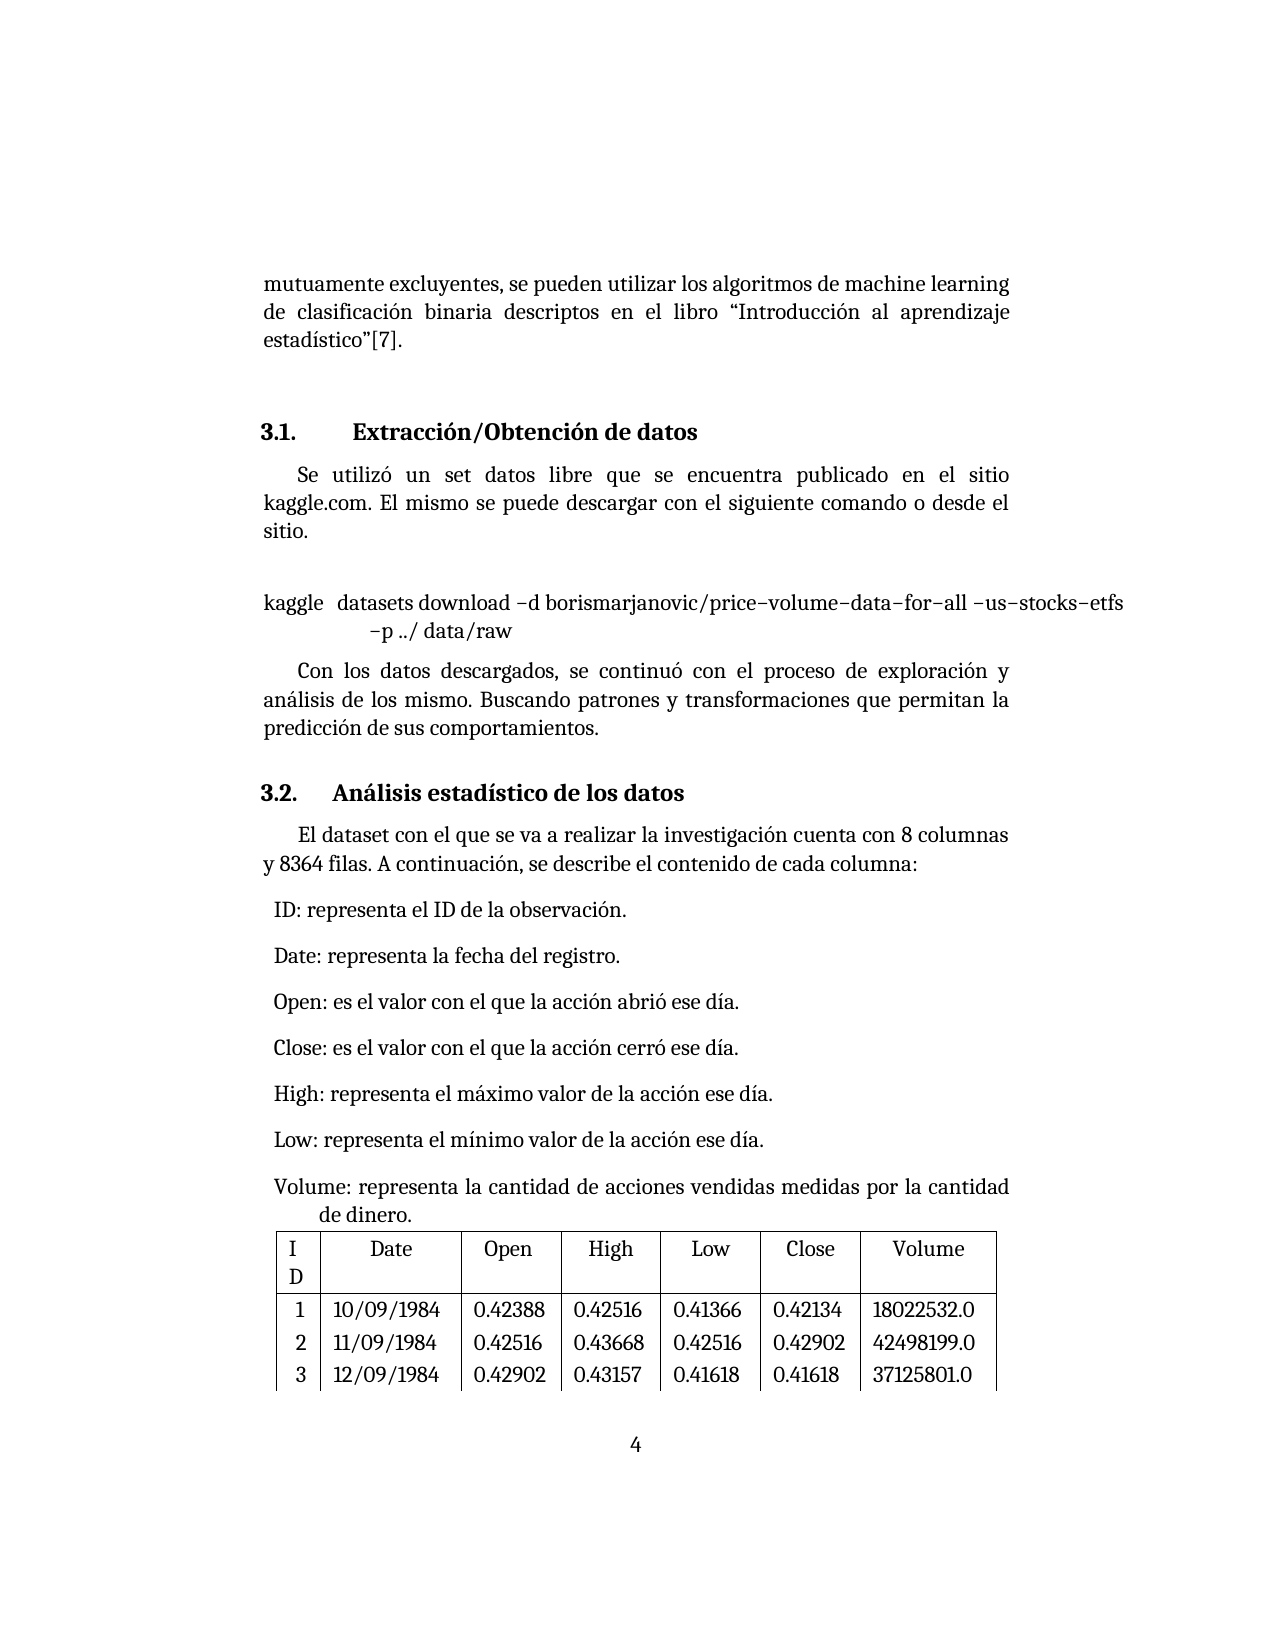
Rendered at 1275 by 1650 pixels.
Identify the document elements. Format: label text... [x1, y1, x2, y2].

table_cell 2 [277, 1326, 320, 1358]
table_cell 3 [277, 1358, 320, 1391]
text Close: es el valor con el que la acción cerró ese día. [273, 1035, 1011, 1061]
table_cell 0.42134 [761, 1294, 860, 1326]
table_cell 0.41366 [661, 1294, 760, 1326]
table_cell 0.41618 [761, 1358, 860, 1391]
subtitle Análisis estadístico de los datos [261, 778, 1157, 807]
table_cell 0.43668 [562, 1326, 660, 1358]
table_header Open [462, 1232, 561, 1292]
text Se utilizó un set datos libre que se encuentra publicado en el sitio kaggle.com. El mismo se puede descargar con el siguiente comando o desde el sitio. [263, 461, 1011, 545]
text Low: representa el mínimo valor de la acción ese día. [273, 1127, 1011, 1154]
text Con los datos descargados, se continuó con el proceso de exploración y análisis de los mismo. Buscando patrones y transformaciones que permitan la predicción de sus comportamientos. [263, 658, 1011, 741]
table_header Volume [861, 1232, 996, 1292]
table_cell 0.43157 [562, 1358, 660, 1391]
table_cell 10/09/1984 [321, 1294, 461, 1326]
table_cell 1 [277, 1294, 320, 1326]
table_header High [562, 1232, 660, 1292]
text −p ../ data/raw [368, 618, 1011, 644]
table_cell 0.42902 [761, 1326, 860, 1358]
text kaggle datasets download −d borismarjanovic/price−volume−data−for−all −us−stocks−etfs [263, 589, 1157, 616]
table_header Date [321, 1232, 461, 1292]
text 3.1. Extracción/Obtención de datos [261, 418, 1157, 447]
text Volume: representa la cantidad de acciones vendidas medidas por la cantidad de dinero. [273, 1173, 1011, 1228]
table_cell 18022532.0 [861, 1294, 996, 1326]
table_header Low [661, 1232, 760, 1292]
table_cell 0.42516 [661, 1326, 760, 1358]
table_header Close [761, 1232, 860, 1292]
table_cell 0.42516 [462, 1326, 561, 1358]
table_cell 0.42902 [462, 1358, 561, 1391]
table_cell 0.42516 [562, 1294, 660, 1326]
text Open: es el valor con el que la acción abrió ese día. [273, 989, 1011, 1015]
text High: representa el máximo valor de la acción ese día. [273, 1081, 1011, 1107]
text ID: representa el ID de la observación. [273, 897, 1011, 923]
table_cell 42498199.0 [861, 1326, 996, 1358]
table_cell 0.42388 [462, 1294, 561, 1326]
table_cell 37125801.0 [861, 1358, 996, 1391]
text Date: representa la fecha del registro. [273, 943, 1011, 969]
text El dataset con el que se va a realizar la investigación cuenta con 8 columnas y 8364 filas. A continuación, se describe el contenido de cada columna: [263, 822, 1011, 877]
table_cell 12/09/1984 [321, 1358, 461, 1391]
table_cell 11/09/1984 [321, 1326, 461, 1358]
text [263, 270, 1011, 354]
table_header ID [277, 1232, 320, 1292]
table_cell 0.41618 [661, 1358, 760, 1391]
